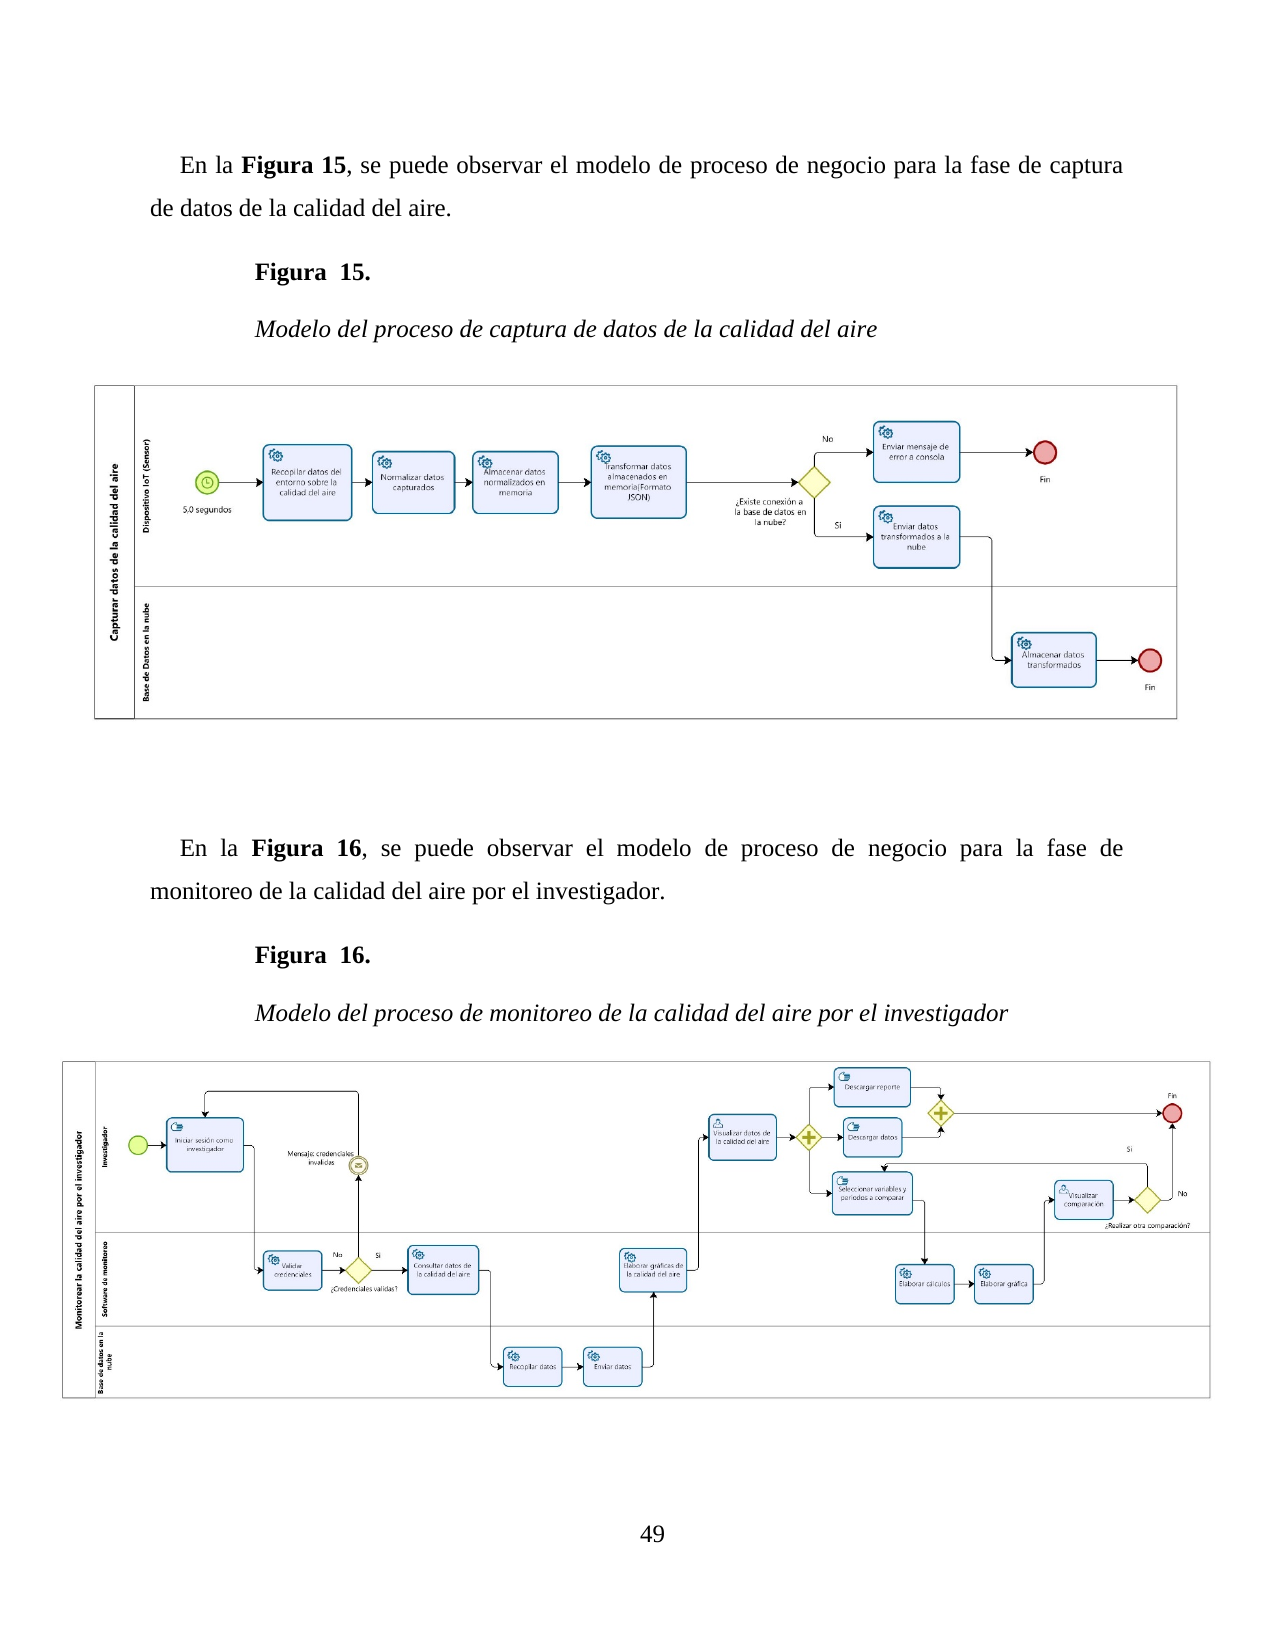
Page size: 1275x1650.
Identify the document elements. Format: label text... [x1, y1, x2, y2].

text Figura 15. Modelo del proceso de captura de datos de la calidad del aire [254, 257, 1125, 343]
text Figura 16. Modelo del proceso de monitoreo de la calidad del aire por el investigador [254, 940, 1125, 1026]
text En la Figura 16, se puede observar el modelo de proceso de negocio para la fase de monitoreo de la calidad del aire por el investigador. [150, 833, 1125, 905]
picture [59, 1052, 1216, 1405]
text En la Figura 15, se puede observar el modelo de proceso de negocio para la fase de captura de datos de la calidad del aire. [150, 150, 1125, 222]
picture [91, 373, 1184, 726]
